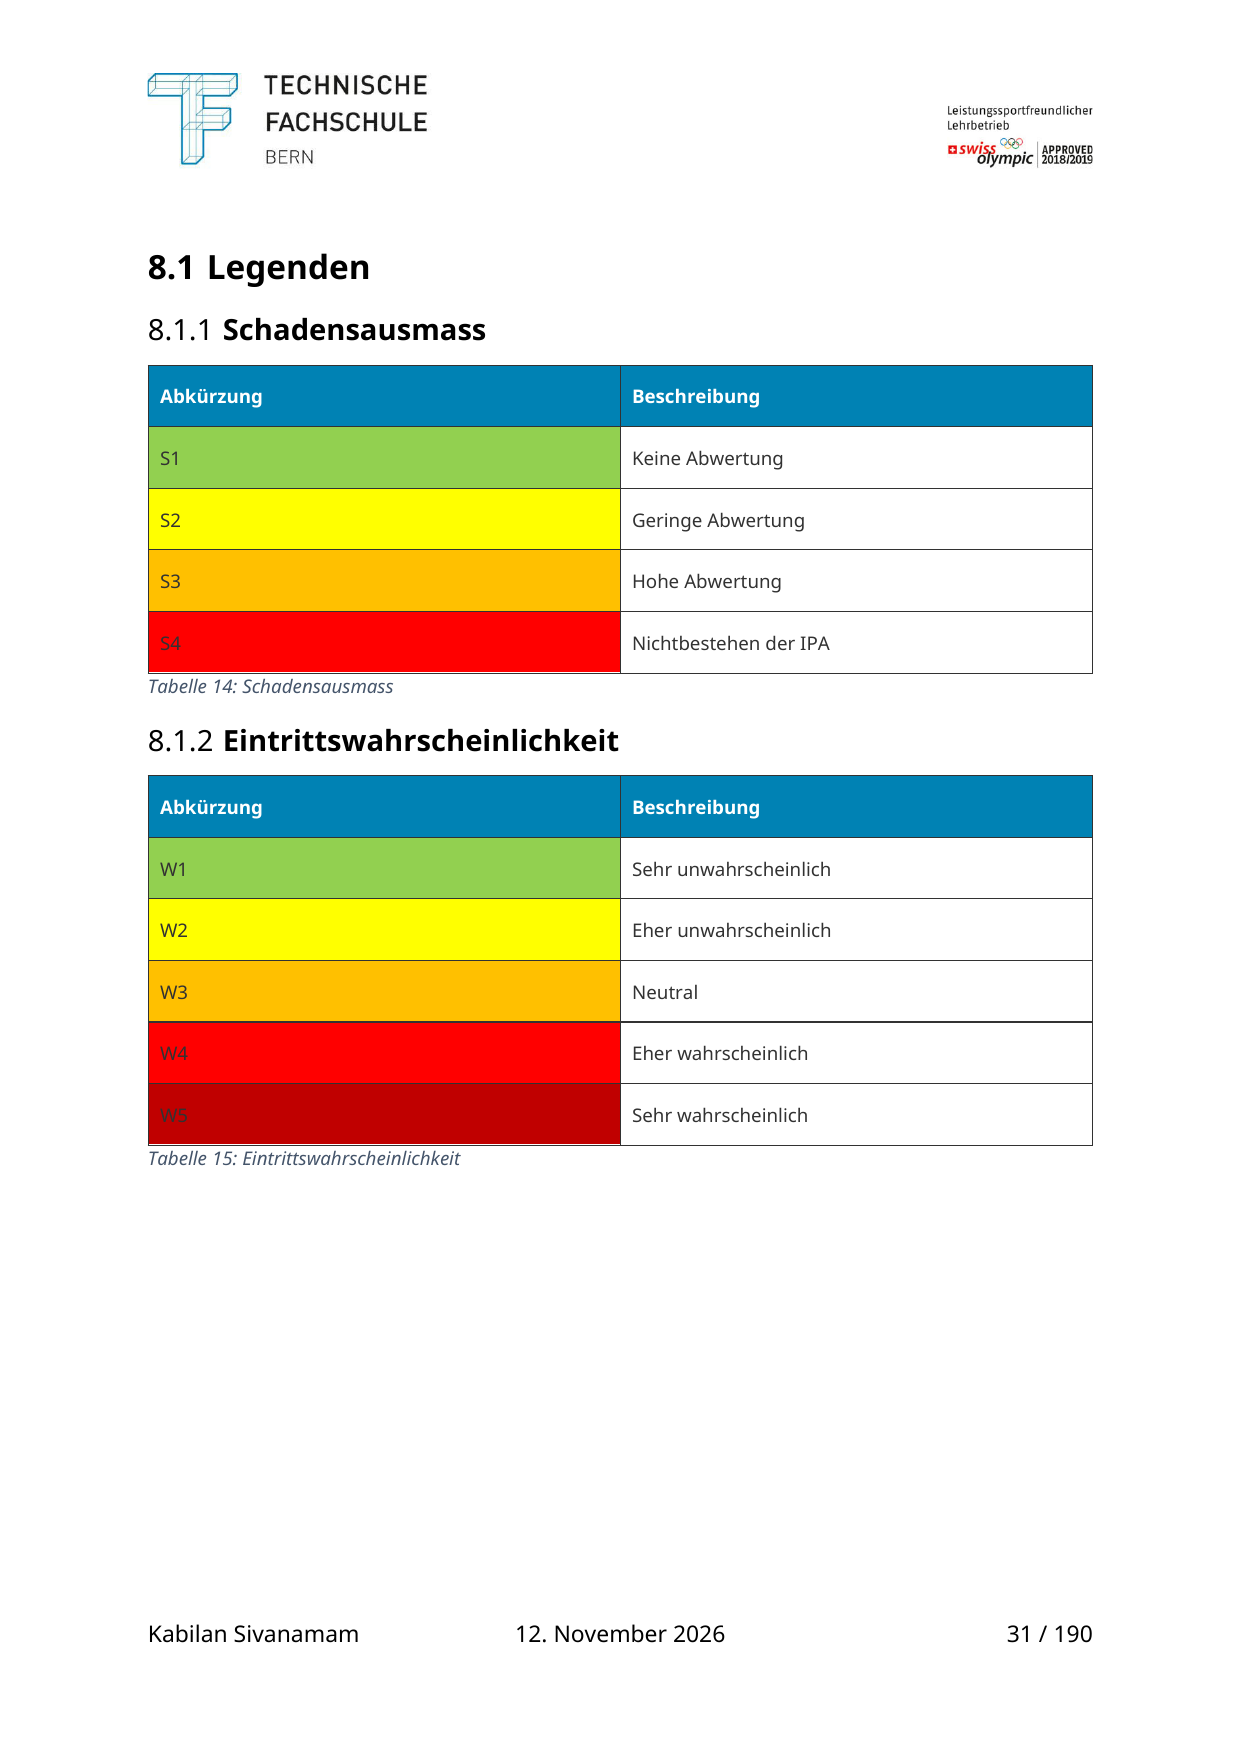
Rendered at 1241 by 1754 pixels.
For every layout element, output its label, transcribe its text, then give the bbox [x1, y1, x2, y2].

table_cell Eher unwahrscheinlich [621, 899, 1092, 960]
table_cell S1 [149, 427, 620, 488]
table_cell S3 [149, 550, 620, 611]
table_cell Sehr wahrscheinlich [621, 1084, 1092, 1144]
table_cell S4 [149, 612, 620, 672]
table_header Abkürzung [149, 366, 620, 426]
table_cell W1 [149, 838, 620, 898]
subtitle Schadensausmass [148, 309, 1093, 349]
table_header Abkürzung [149, 776, 620, 837]
table_header Beschreibung [621, 366, 1092, 426]
table_header Beschreibung [621, 776, 1092, 837]
table_cell W5 [149, 1084, 620, 1144]
table_cell W4 [149, 1023, 620, 1083]
table_cell W2 [149, 899, 620, 960]
table_cell Sehr unwahrscheinlich [621, 838, 1092, 898]
picture [147, 73, 1093, 196]
table_cell Geringe Abwertung [621, 489, 1092, 549]
table_cell Keine Abwertung [621, 427, 1092, 488]
table_cell Eher wahrscheinlich [621, 1023, 1092, 1083]
table_cell Hohe Abwertung [621, 550, 1092, 611]
table_cell Neutral [621, 961, 1092, 1021]
table_cell Nichtbestehen der IPA [621, 612, 1092, 672]
subtitle Legenden [148, 244, 1093, 289]
subtitle Eintrittswahrscheinlichkeit [148, 720, 1093, 759]
table_cell S2 [149, 489, 620, 549]
table_cell W3 [149, 961, 620, 1021]
